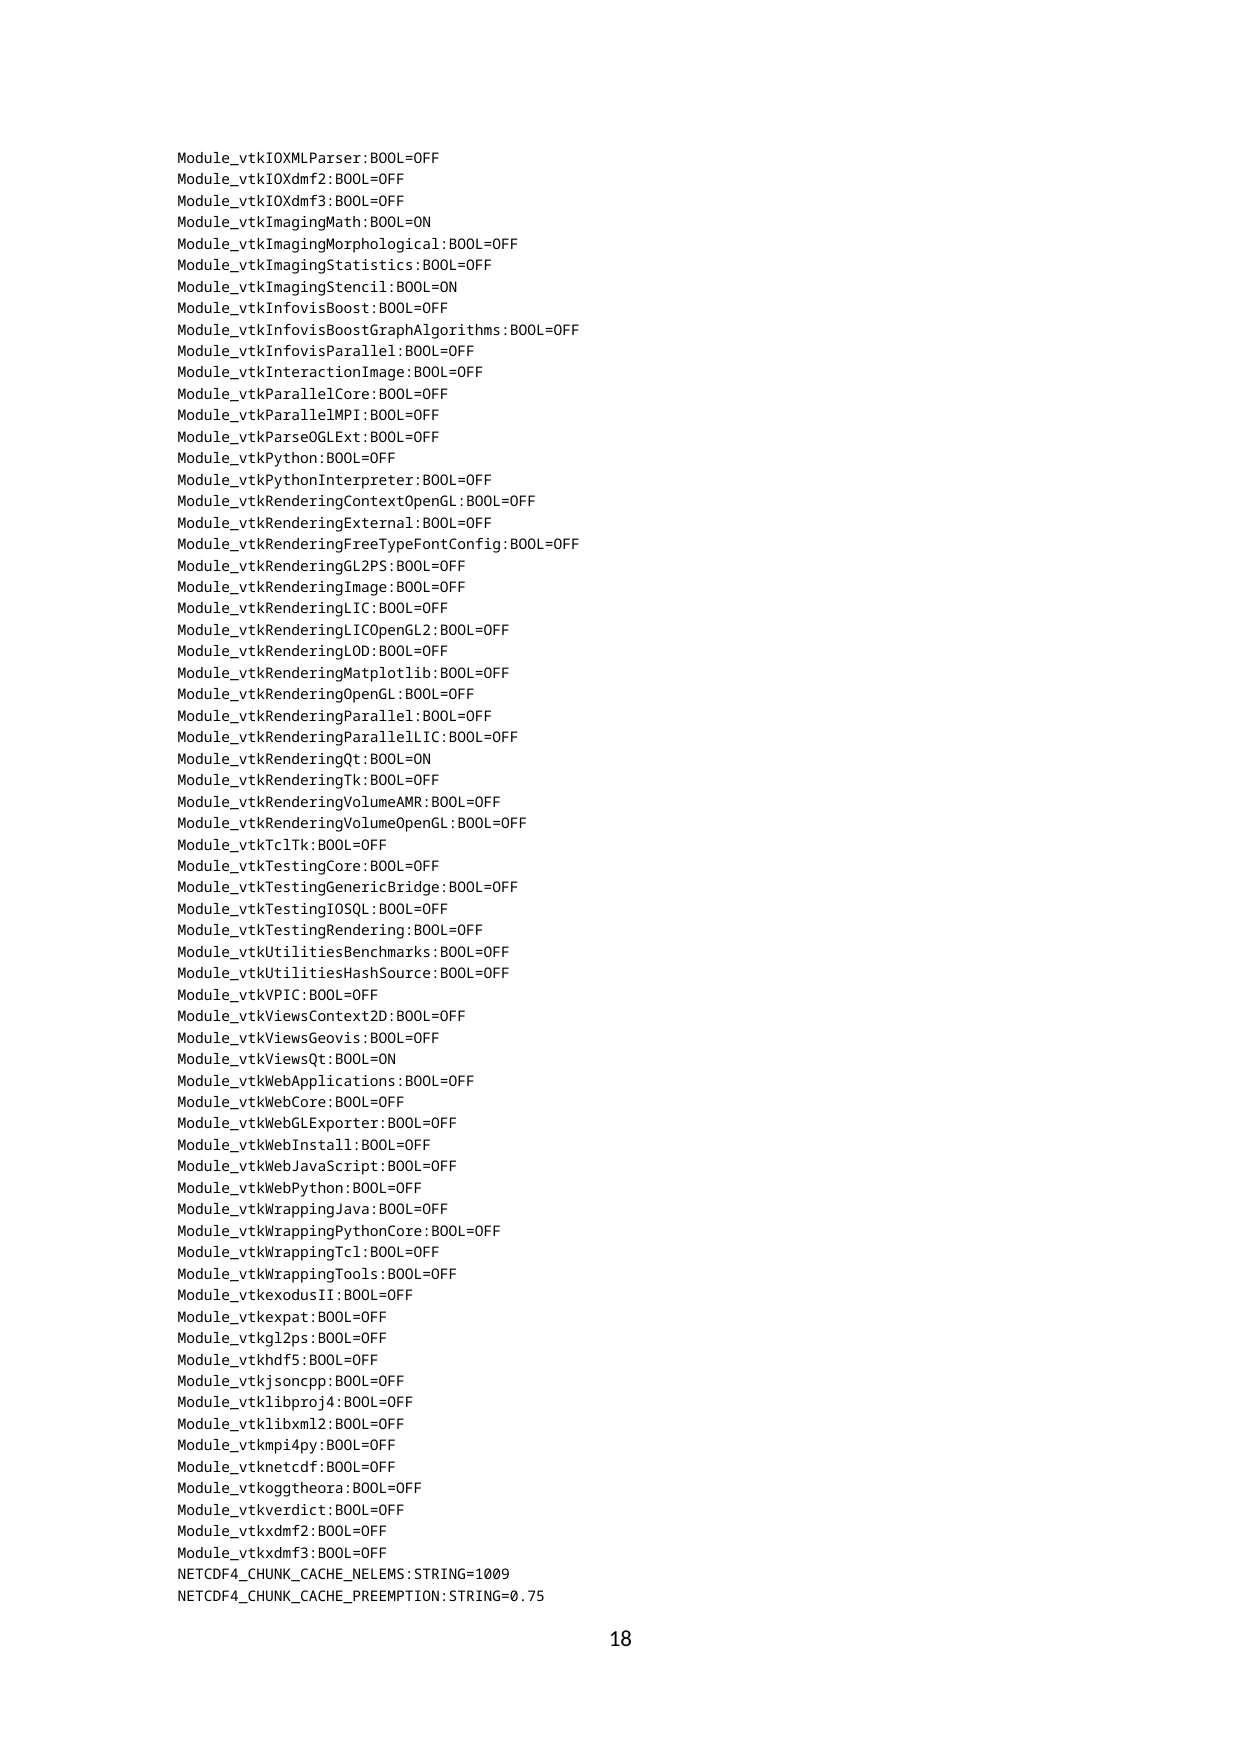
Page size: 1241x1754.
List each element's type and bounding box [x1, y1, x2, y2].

text [177, 148, 1063, 1605]
